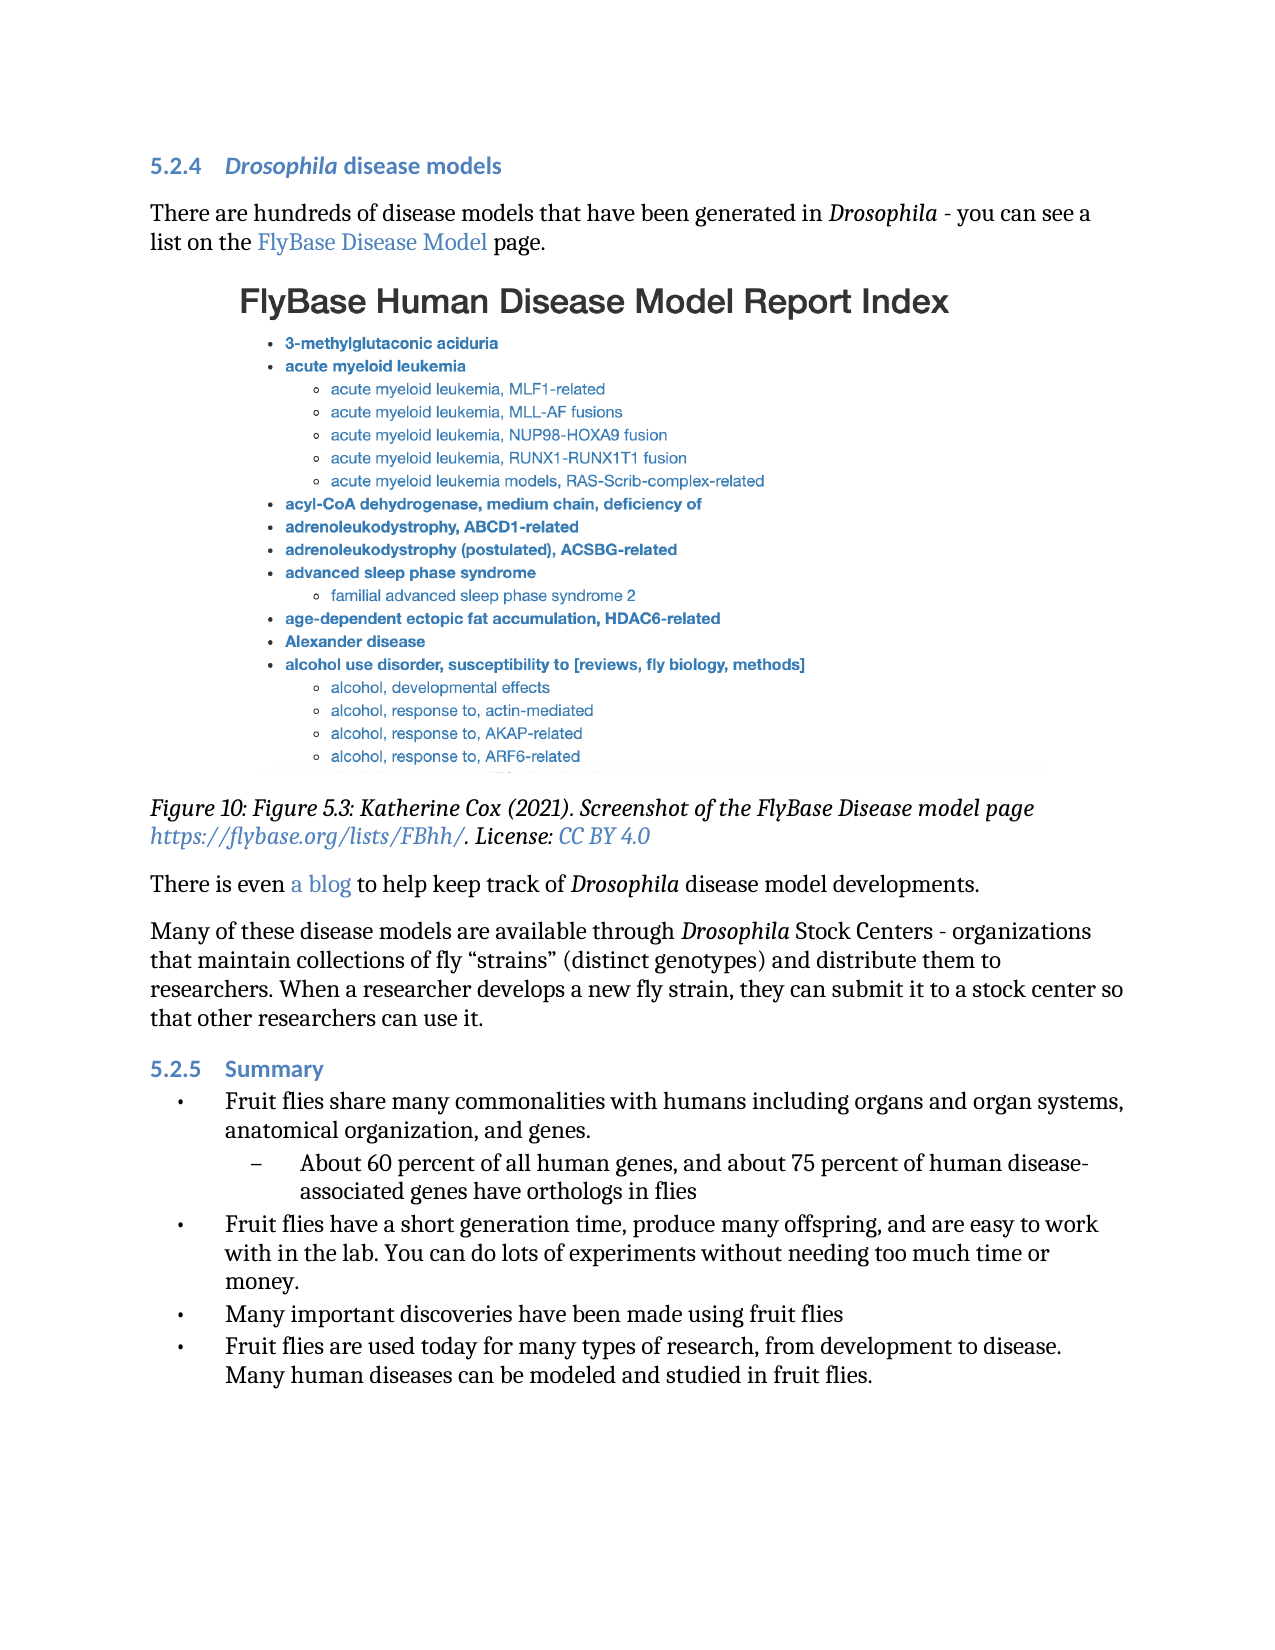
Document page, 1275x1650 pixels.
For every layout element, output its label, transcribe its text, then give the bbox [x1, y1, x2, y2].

picture [168, 275, 1044, 773]
text There are hundreds of disease models that have been generated in Drosophila - you can see a list on the FlyBase Disease Model page. [150, 199, 1125, 257]
list About 60 percent of all human genes, and about 75 percent of human disease-associated genes have orthologs in flies [250, 1148, 1125, 1206]
subtitle 5.2.4 Drosophila disease models [150, 150, 1125, 181]
list Many important discoveries have been made using fruit flies [175, 1300, 1125, 1328]
text There is even a blog to help keep track of Drosophila disease model developments. [150, 870, 1125, 898]
text Many of these disease models are available through Drosophila Stock Centers - organizations that maintain collections of fly “strains” (distinct genotypes) and distribute them to researchers. When a researcher develops a new fly strain, they can submit it to a stock center so that other researchers can use it. [150, 917, 1125, 1032]
subtitle 5.2.5 Summary [150, 1053, 1125, 1083]
list Fruit flies share many commonalities with humans including organs and organ systems, anatomical organization, and genes. [175, 1087, 1125, 1145]
list Fruit flies are used today for many types of research, from development to disease. Many human diseases can be modeled and studied in fruit flies. [175, 1332, 1125, 1390]
list Fruit flies have a short generation time, produce many offspring, and are easy to work with in the lab. You can do lots of experiments without needing too much time or money. [175, 1210, 1125, 1296]
